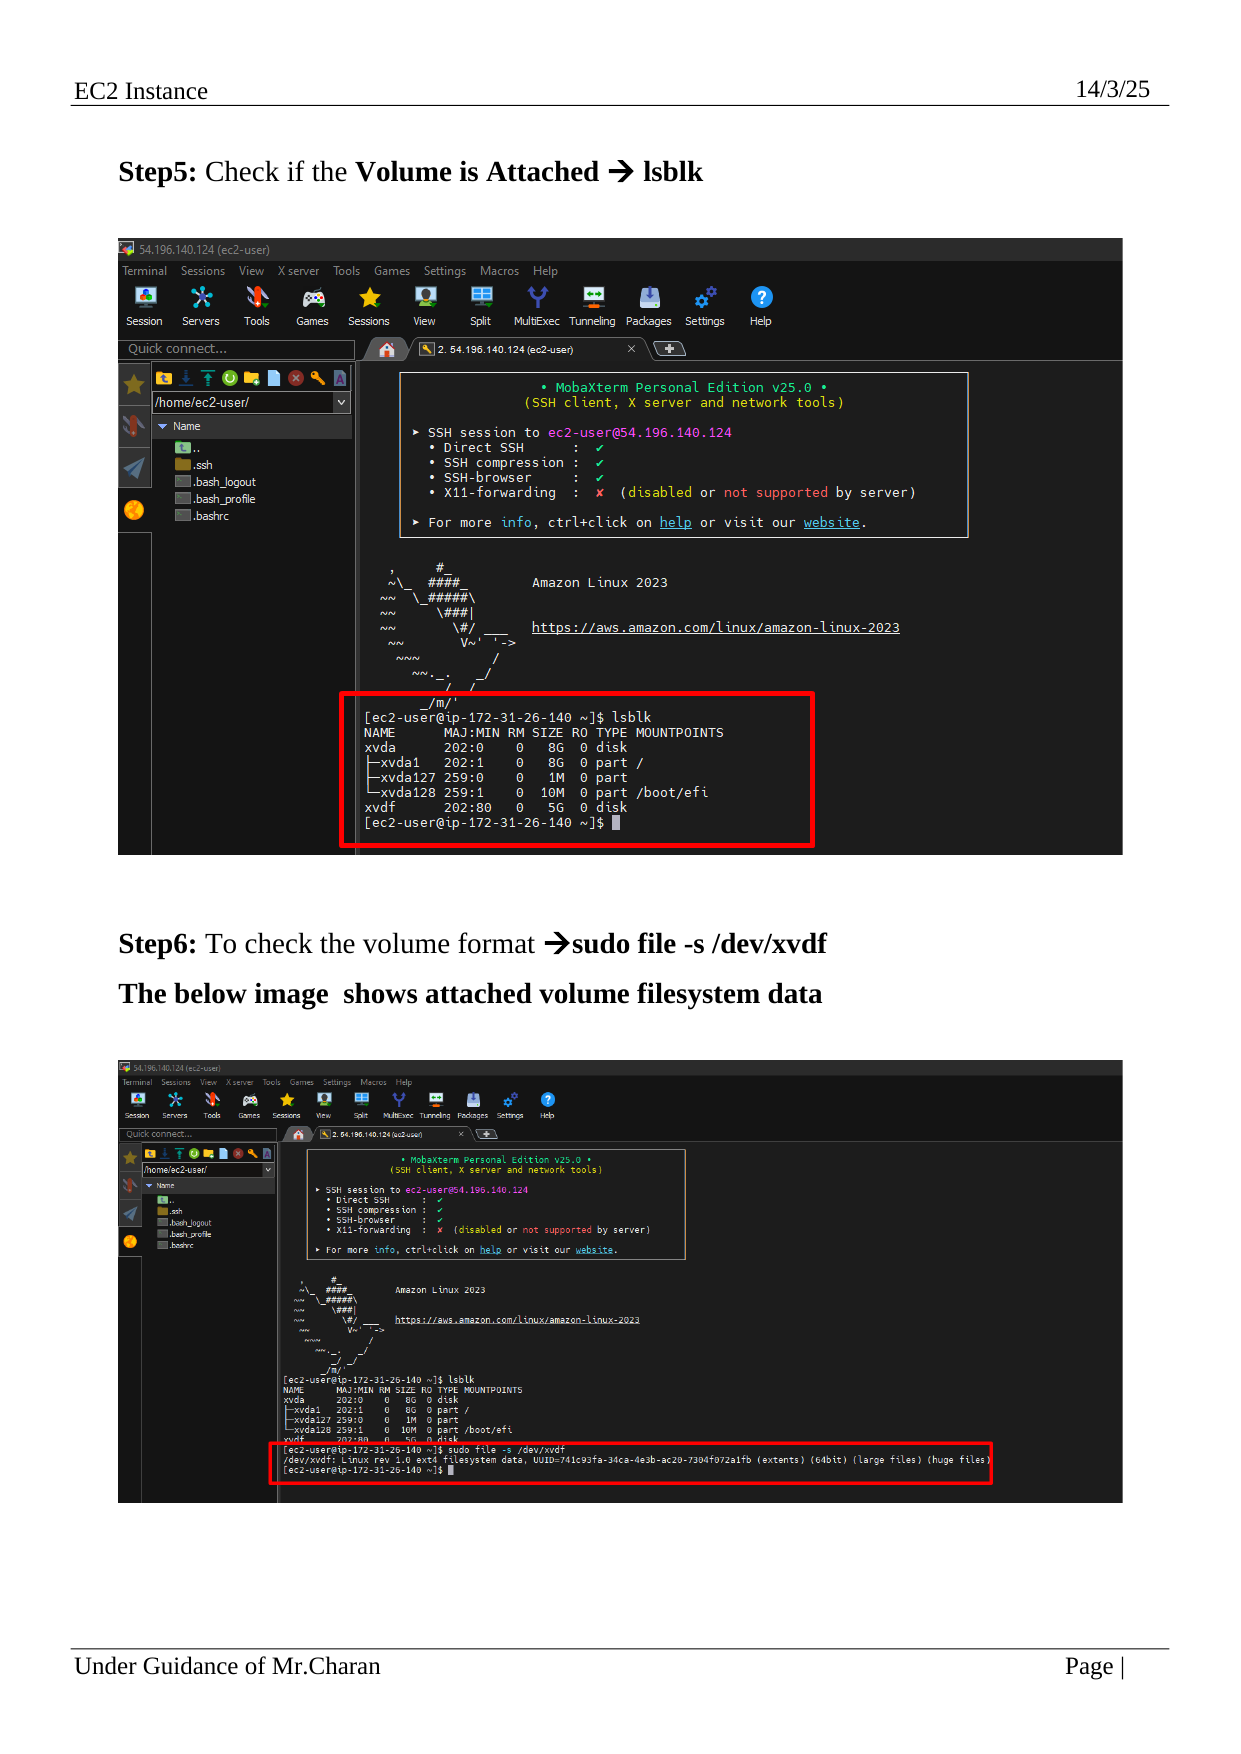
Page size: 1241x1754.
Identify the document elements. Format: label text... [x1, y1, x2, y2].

text Step6: To check the volume format sudo file -s /dev/xvdf [118, 926, 1122, 960]
picture [118, 1060, 1123, 1503]
text The below image shows attached volume filesystem data [118, 977, 1122, 1010]
text Step5: Check if the Volume is Attached lsblk [118, 154, 1122, 188]
picture [118, 238, 1123, 855]
